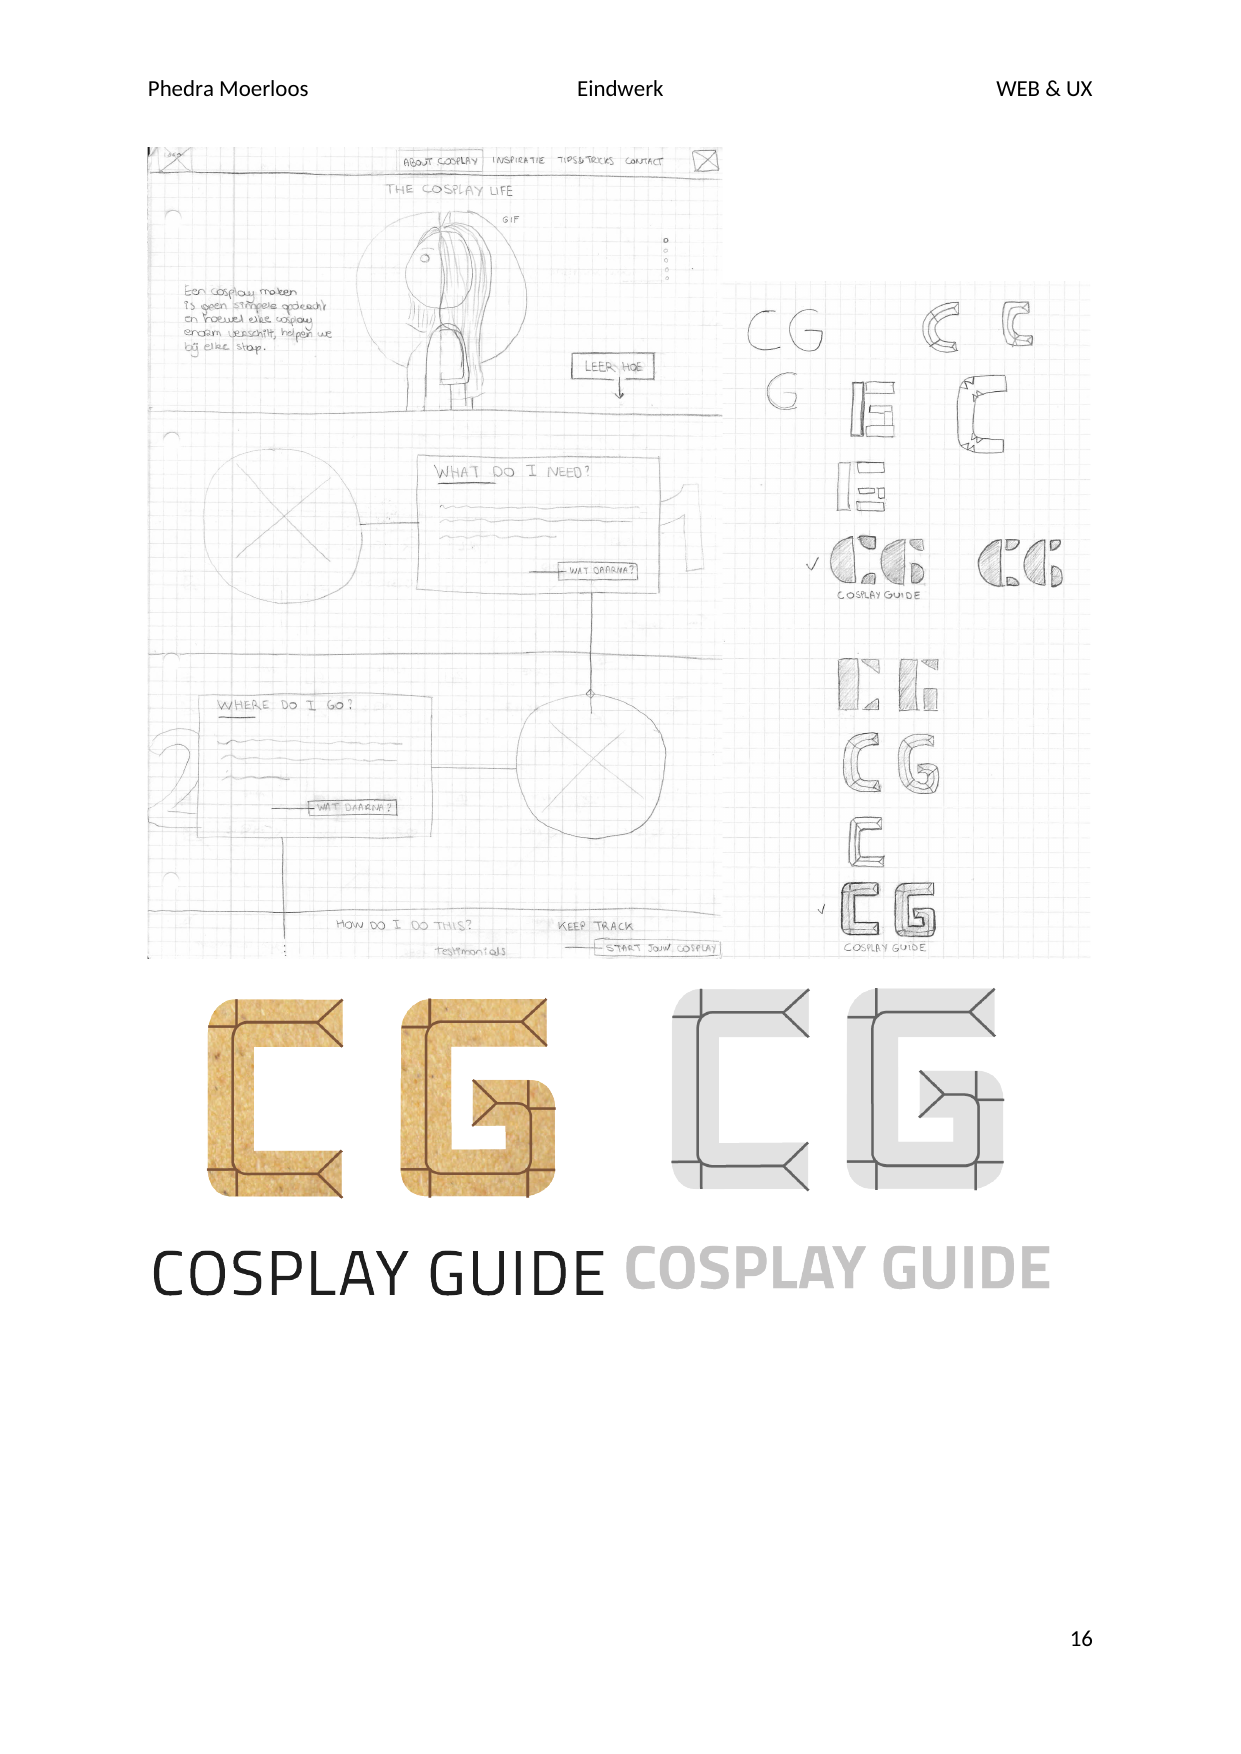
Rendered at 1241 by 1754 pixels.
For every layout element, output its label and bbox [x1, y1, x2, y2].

picture [147, 977, 1062, 1303]
picture [147, 147, 1091, 959]
